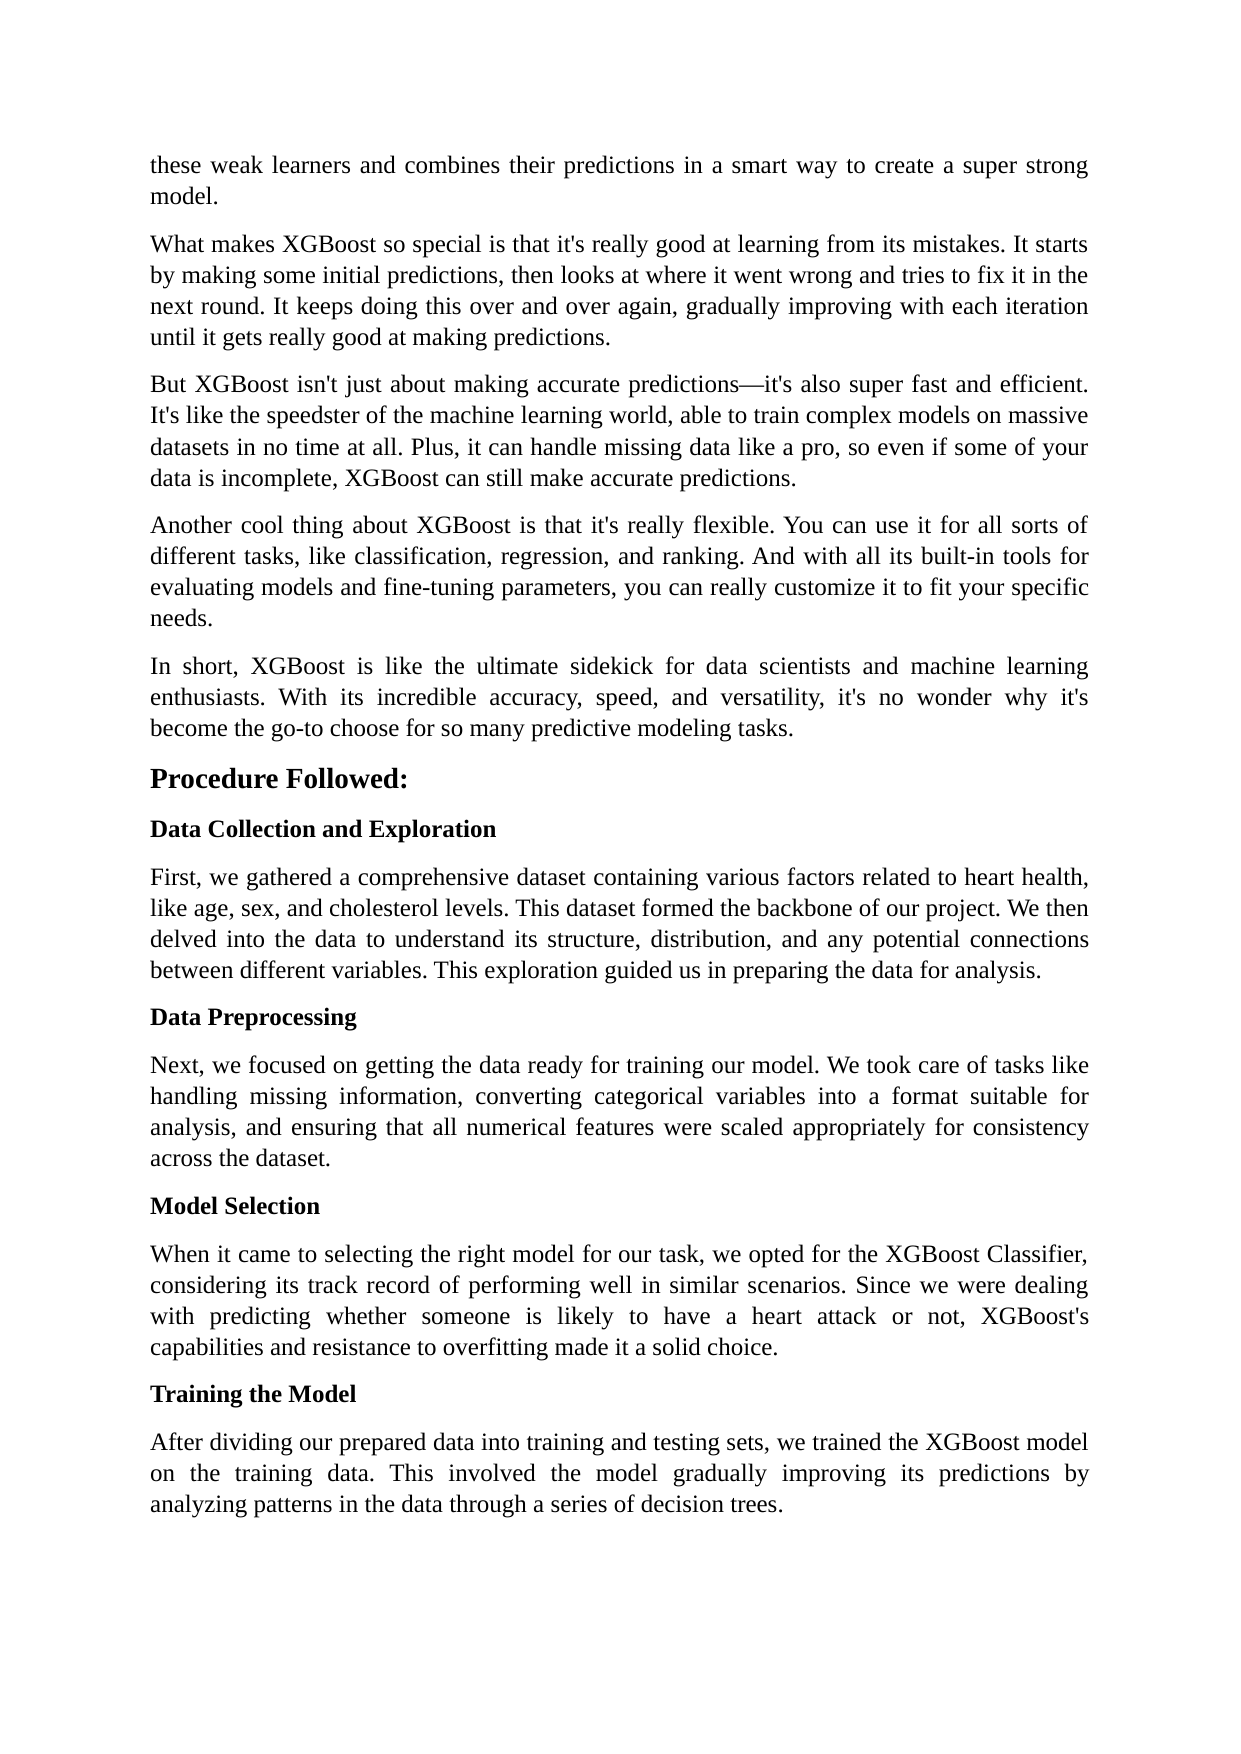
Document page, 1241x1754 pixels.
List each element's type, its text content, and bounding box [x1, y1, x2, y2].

text Data Collection and Exploration [150, 814, 1090, 843]
text Another cool thing about XGBoost is that it's really flexible. You can use it for all sorts of different tasks, like classification, regression, and ranking. And with all its built-in tools for evaluating models and fine-tuning parameters, you can really customize it to fit your specific needs. [150, 510, 1090, 632]
text Model Selection [150, 1191, 1090, 1220]
text Procedure Followed: [150, 761, 1090, 794]
text Next, we focused on getting the data ready for training our model. We took care of tasks like handling missing information, converting categorical variables into a format suitable for analysis, and ensuring that all numerical features were scaled appropriately for consistency across the dataset. [150, 1050, 1090, 1172]
text In short, XGBoost is like the ultimate sidekick for data scientists and machine learning enthusiasts. With its incredible accuracy, speed, and versatility, it's no wonder why it's become the go-to choose for so many predictive modeling tasks. [150, 651, 1090, 742]
text But XGBoost isn't just about making accurate predictions—it's also super fast and efficient. It's like the speedster of the machine learning world, able to train complex models on massive datasets in no time at all. Plus, it can handle missing data like a pro, so even if some of your data is incomplete, XGBoost can still make accurate predictions. [150, 369, 1090, 491]
text What makes XGBoost so special is that it's really good at learning from its mistakes. It starts by making some initial predictions, then looks at where it went wrong and tries to fix it in the next round. It keeps doing this over and over again, gradually improving with each iteration until it gets really good at making predictions. [150, 229, 1090, 351]
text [150, 150, 1090, 210]
text First, we gathered a comprehensive dataset containing various factors related to heart health, like age, sex, and cholesterol levels. This dataset formed the backbone of our project. We then delved into the data to understand its structure, distribution, and any potential connections between different variables. This exploration guided us in preparing the data for analysis. [150, 862, 1090, 983]
text Training the Model [150, 1379, 1090, 1408]
text Data Preprocessing [150, 1002, 1090, 1031]
text When it came to selecting the right model for our task, we opted for the XGBoost Classifier, considering its track record of performing well in similar scenarios. Since we were dealing with predicting whether someone is likely to have a heart attack or not, XGBoost's capabilities and resistance to overfitting made it a solid choice. [150, 1239, 1090, 1361]
text After dividing our prepared data into training and testing sets, we trained the XGBoost model on the training data. This involved the model gradually improving its predictions by analyzing patterns in the data through a series of decision trees. [150, 1427, 1090, 1518]
